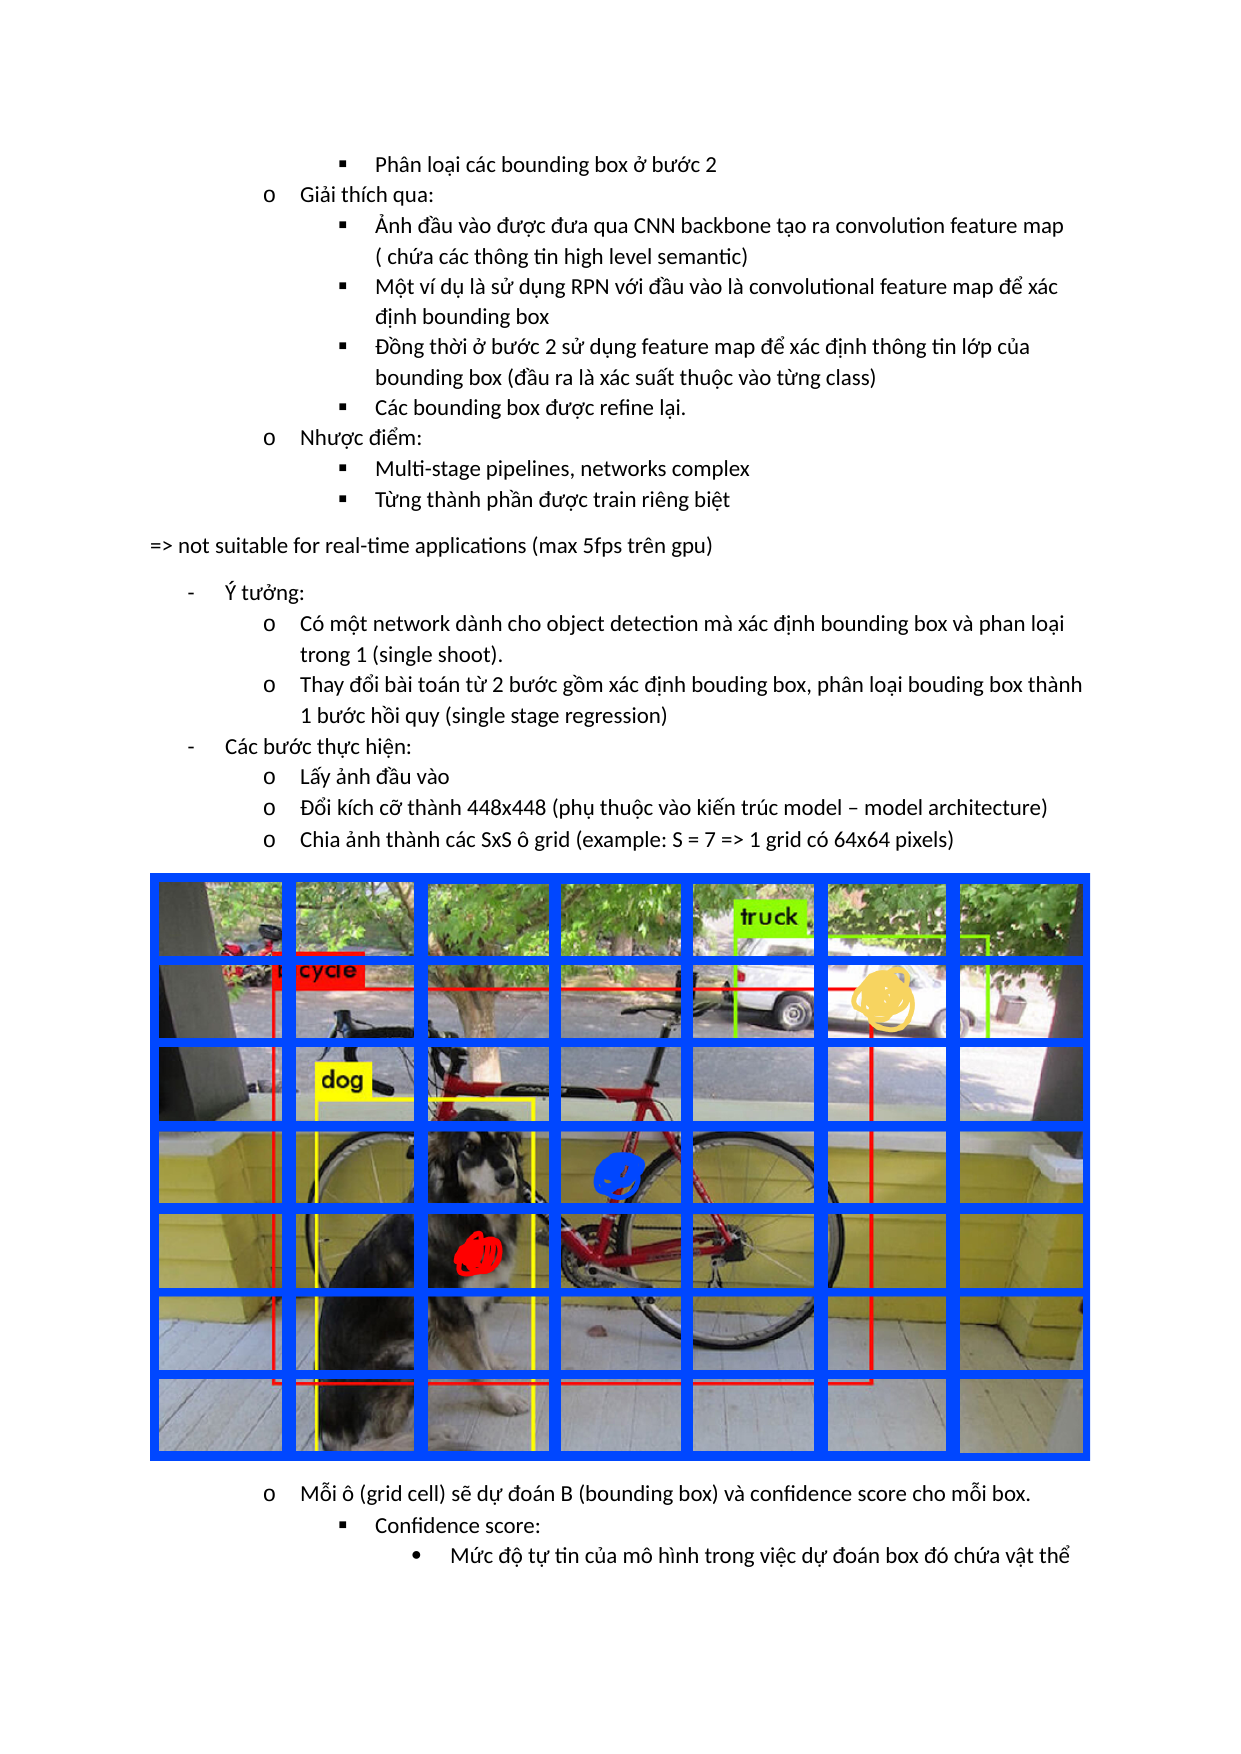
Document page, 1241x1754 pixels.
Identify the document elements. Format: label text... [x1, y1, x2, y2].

list Giải thích qua: [262, 180, 1090, 209]
list Đổi kích cỡ thành 448x448 (phụ thuộc vào kiến trúc model – model architecture) [262, 793, 1090, 823]
list Multi-stage pipelines, networks complex [337, 454, 1090, 483]
list Đồng thời ở bước 2 sử dụng feature map để xác định thông tin lớp của bounding box (đầu ra là xác suất thuộc vào từng class) [337, 332, 1090, 391]
list Chia ảnh thành các SxS ô grid (example: S = 7 => 1 grid có 64x64 pixels) [262, 825, 1090, 854]
list Confidence score: [337, 1511, 1090, 1539]
list Mỗi ô (grid cell) sẽ dự đoán B (bounding box) và confidence score cho mỗi box. [262, 1479, 1090, 1509]
list Phân loại các bounding box ở bước 2 [337, 150, 1090, 178]
list Có một network dành cho object detection mà xác định bounding box và phan loại trong 1 (single shoot). [262, 609, 1090, 668]
list Thay đổi bài toán từ 2 bước gồm xác định bouding box, phân loại bouding box thành 1 bước hồi quy (single stage regression) [262, 670, 1090, 730]
list Mức độ tự tin của mô hình trong việc dự đoán box đó chứa vật thể [412, 1541, 1090, 1569]
picture [150, 873, 1091, 1461]
list Các bounding box được refine lại. [337, 393, 1090, 421]
list Ý tưởng: [187, 578, 1090, 607]
list Các bước thực hiện: [187, 732, 1090, 760]
list Lấy ảnh đầu vào [262, 762, 1090, 791]
list Một ví dụ là sử dụng RPN với đầu vào là convolutional feature map để xác định bounding box [337, 272, 1090, 330]
list Ảnh đầu vào được đưa qua CNN backbone tạo ra convolution feature map ( chứa các thông tin high level semantic) [337, 212, 1090, 270]
list Từng thành phần được train riêng biệt [337, 485, 1090, 513]
list Nhược điểm: [262, 423, 1090, 452]
text => not suitable for real-time applications (max 5fps trên gpu) [150, 532, 1090, 560]
